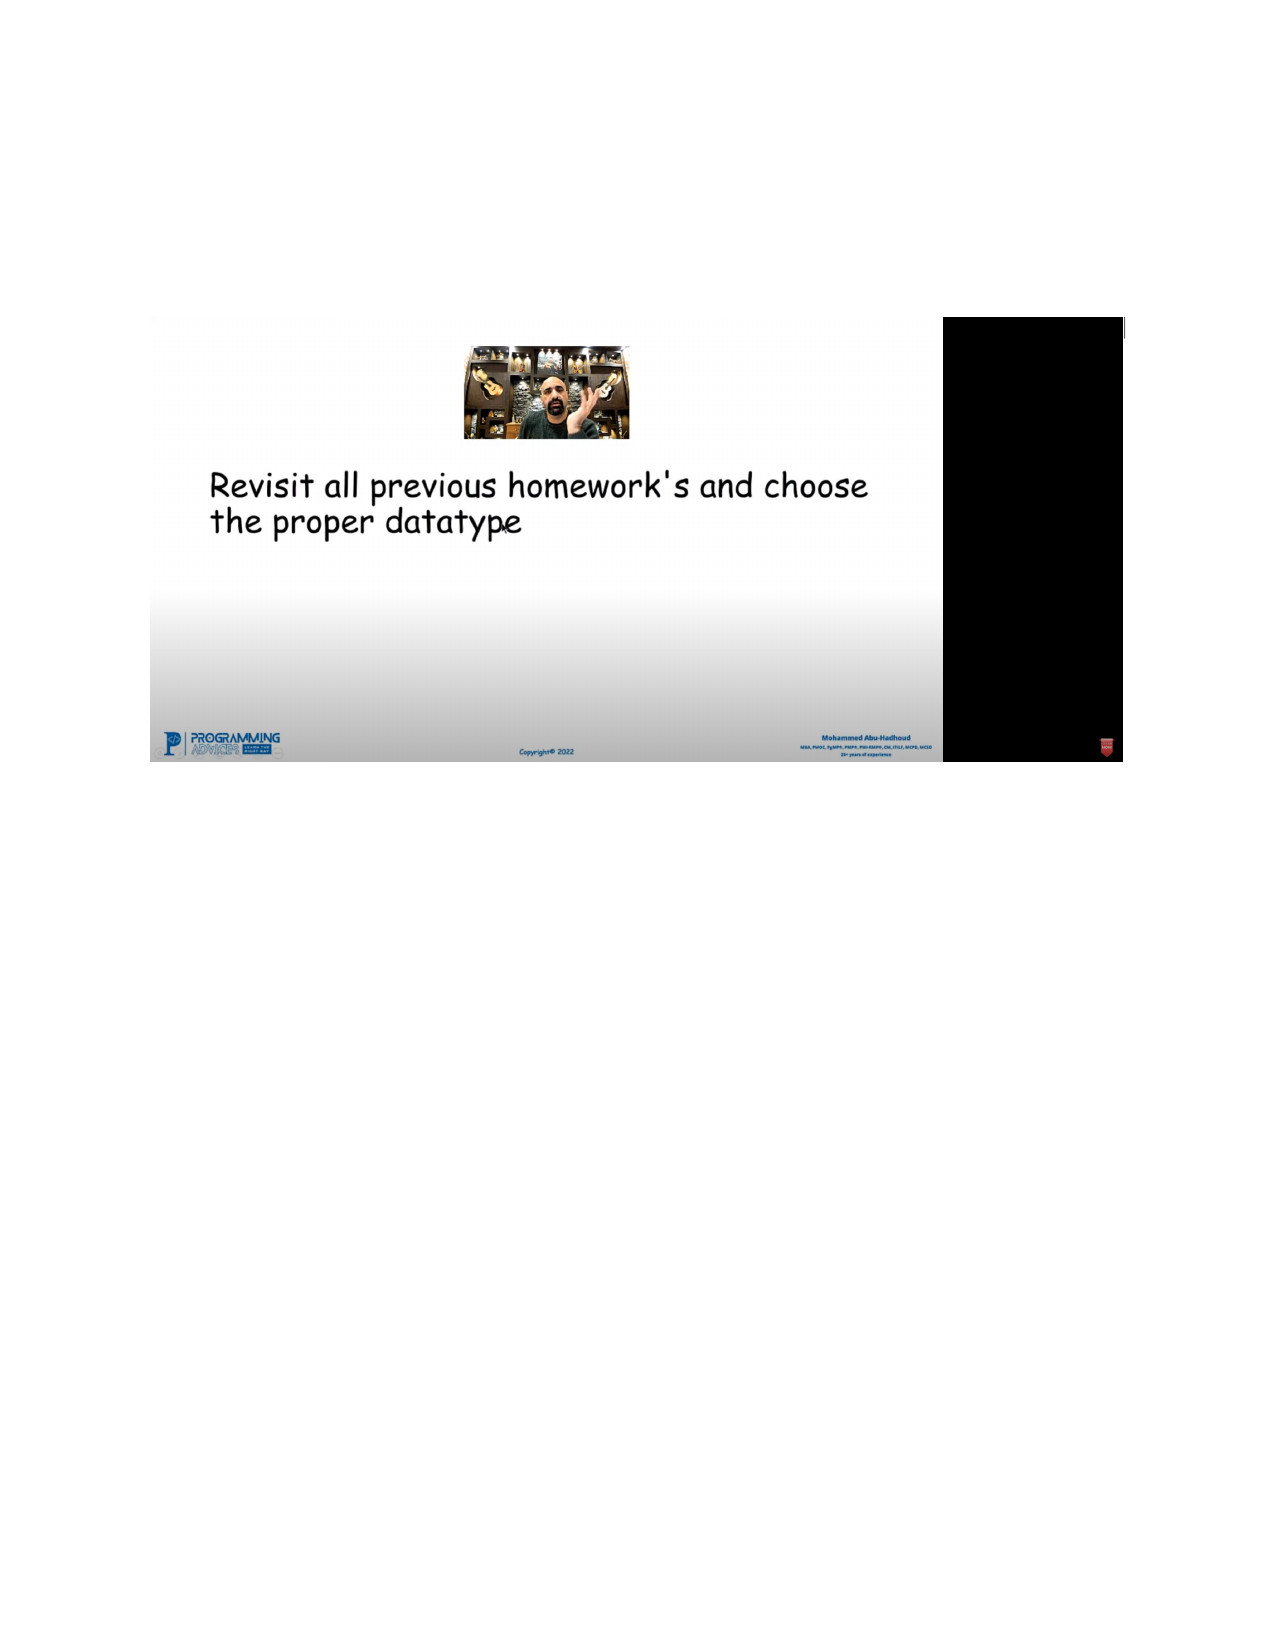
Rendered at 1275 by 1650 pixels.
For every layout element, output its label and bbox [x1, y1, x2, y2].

picture [150, 317, 1125, 762]
